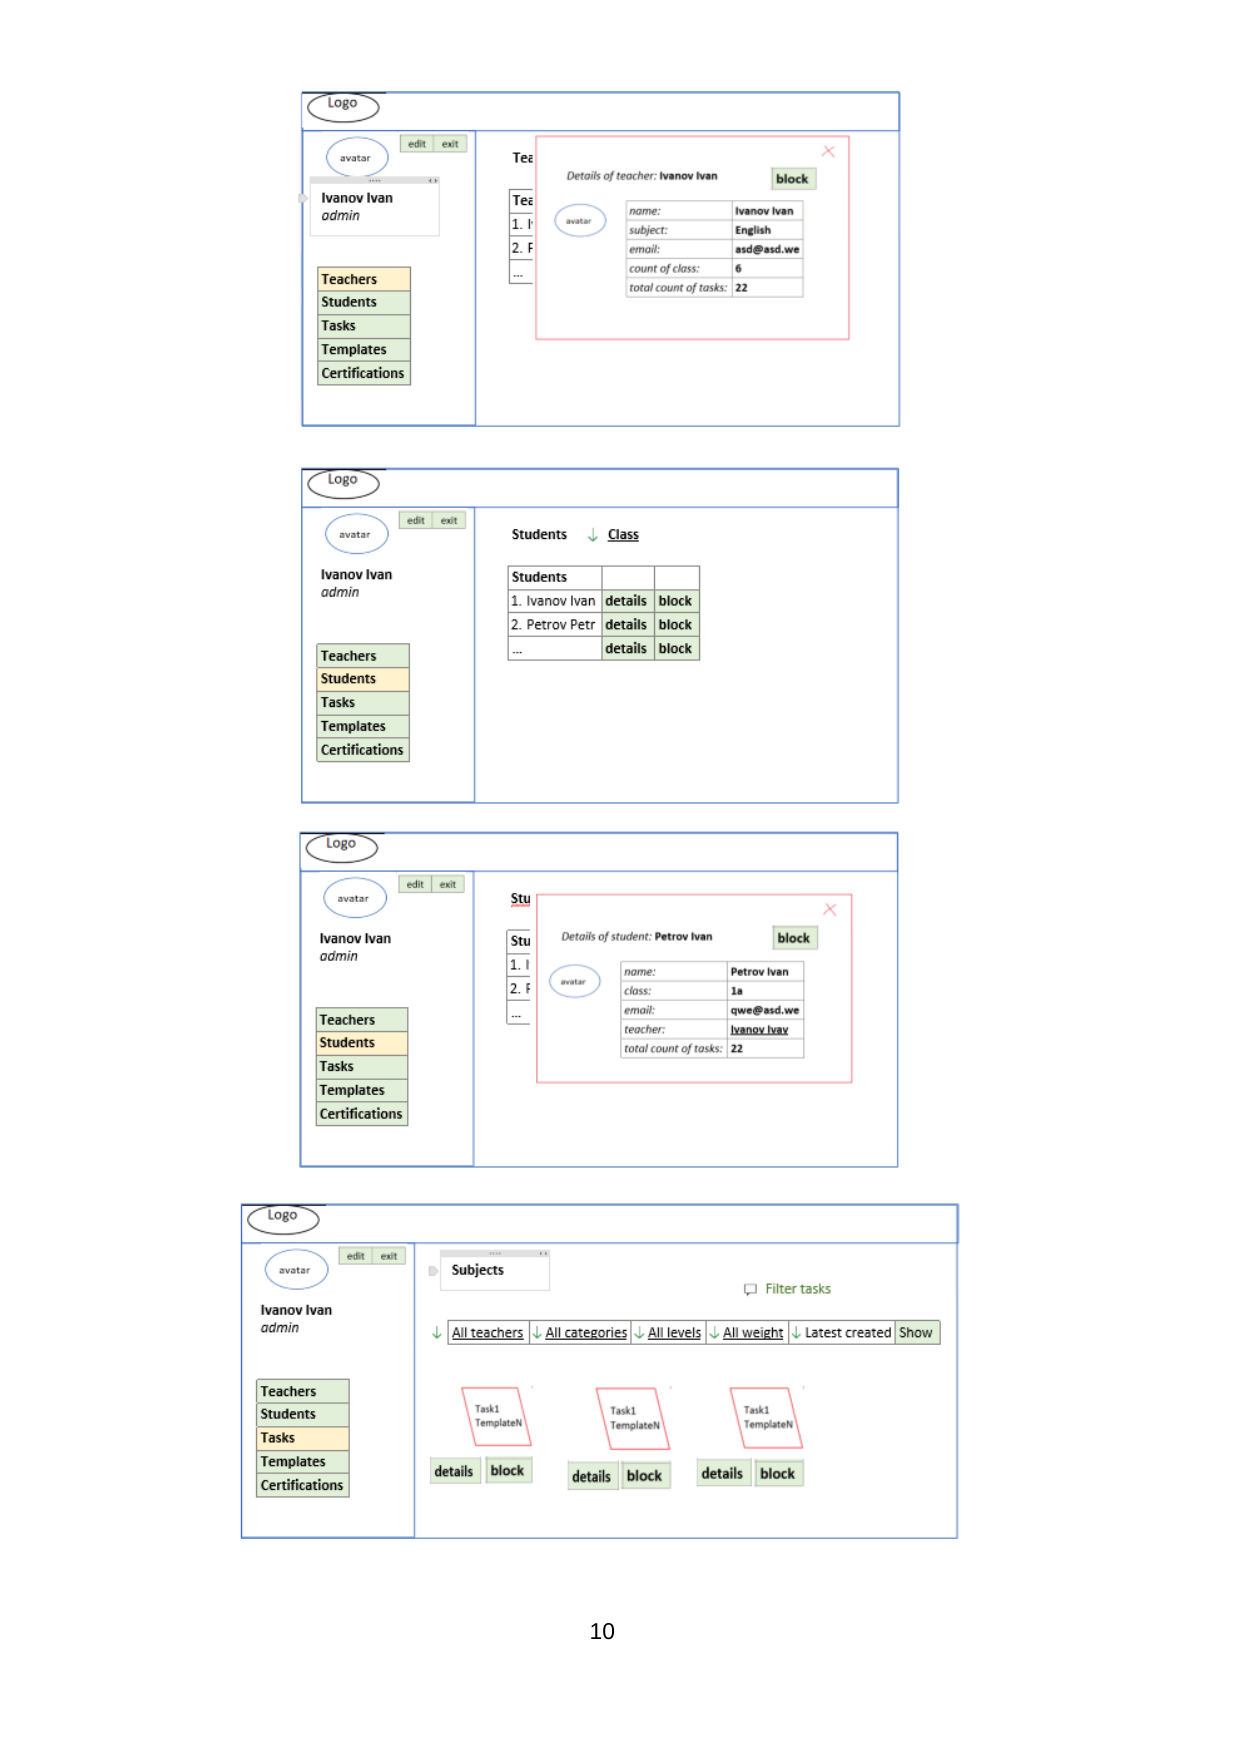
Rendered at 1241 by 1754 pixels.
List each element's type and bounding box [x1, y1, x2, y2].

picture [292, 823, 905, 1174]
picture [291, 75, 906, 437]
picture [231, 1186, 966, 1544]
picture [290, 450, 908, 810]
